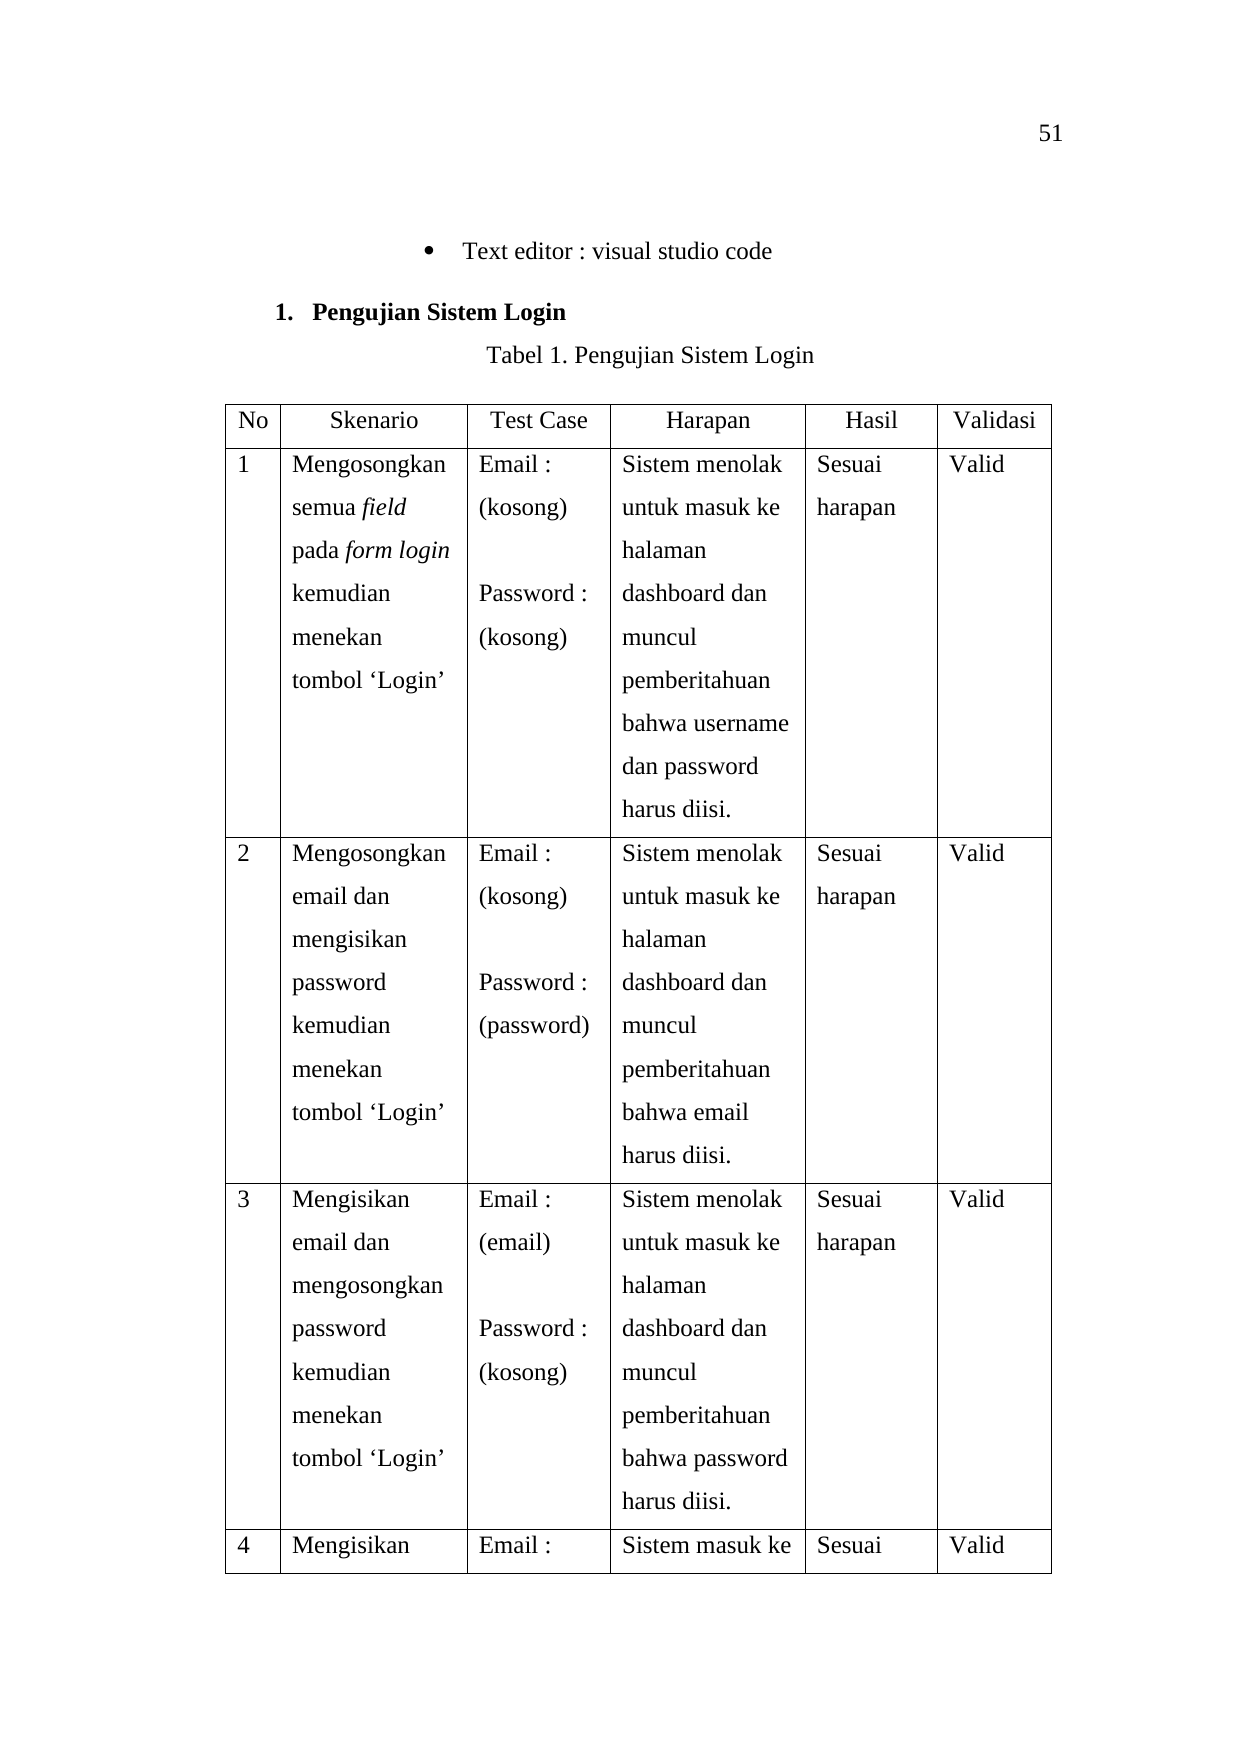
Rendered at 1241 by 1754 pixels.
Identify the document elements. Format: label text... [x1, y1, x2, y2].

table_cell Sistem menolak untuk masuk ke halaman dashboard dan muncul pemberitahuan bahwa email harus diisi. [611, 838, 805, 1183]
table_cell Valid [938, 449, 1051, 837]
table_cell Mengosongkan email dan mengisikan password kemudian menekan tombol ‘Login’ [281, 838, 467, 1183]
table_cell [611, 1530, 805, 1573]
table_cell Valid [938, 1184, 1051, 1529]
table_cell Valid [938, 838, 1051, 1183]
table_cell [468, 1530, 610, 1573]
table_cell Sesuai harapan [806, 1530, 937, 1573]
table_header Hasil [806, 405, 937, 448]
table_cell 3 [226, 1184, 280, 1529]
table_cell Email : (kosong) Password : (password) [468, 838, 610, 1183]
table_cell 4 [226, 1530, 280, 1573]
table_header No [226, 405, 280, 448]
table_cell Mengosongkan semua field pada form login kemudian menekan tombol ‘Login’ [281, 449, 467, 837]
table_cell 2 [226, 838, 280, 1183]
table_header Harapan [611, 405, 805, 448]
table_cell 1 [226, 449, 280, 837]
table_cell Valid [938, 1530, 1051, 1573]
table_cell Sesuai harapan [806, 449, 937, 837]
table_header Validasi [938, 405, 1051, 448]
table_cell Mengisikan email dan mengosongkan password kemudian menekan tombol ‘Login’ [281, 1184, 467, 1529]
table_header Skenario [281, 405, 467, 448]
table_header Test Case [468, 405, 610, 448]
subtitle Pengujian Sistem Login [274, 297, 1063, 326]
table_cell Sistem menolak untuk masuk ke halaman dashboard dan muncul pemberitahuan bahwa username dan password harus diisi. [611, 449, 805, 837]
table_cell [281, 1530, 467, 1573]
list Text editor : visual studio code [424, 236, 1063, 265]
table_cell Sesuai harapan [806, 1184, 937, 1529]
table_cell Email : (email) Password : (kosong) [468, 1184, 610, 1529]
table_cell Sesuai harapan [806, 838, 937, 1183]
table_cell Sistem menolak untuk masuk ke halaman dashboard dan muncul pemberitahuan bahwa password harus diisi. [611, 1184, 805, 1529]
table_cell Email : (kosong) Password : (kosong) [468, 449, 610, 837]
